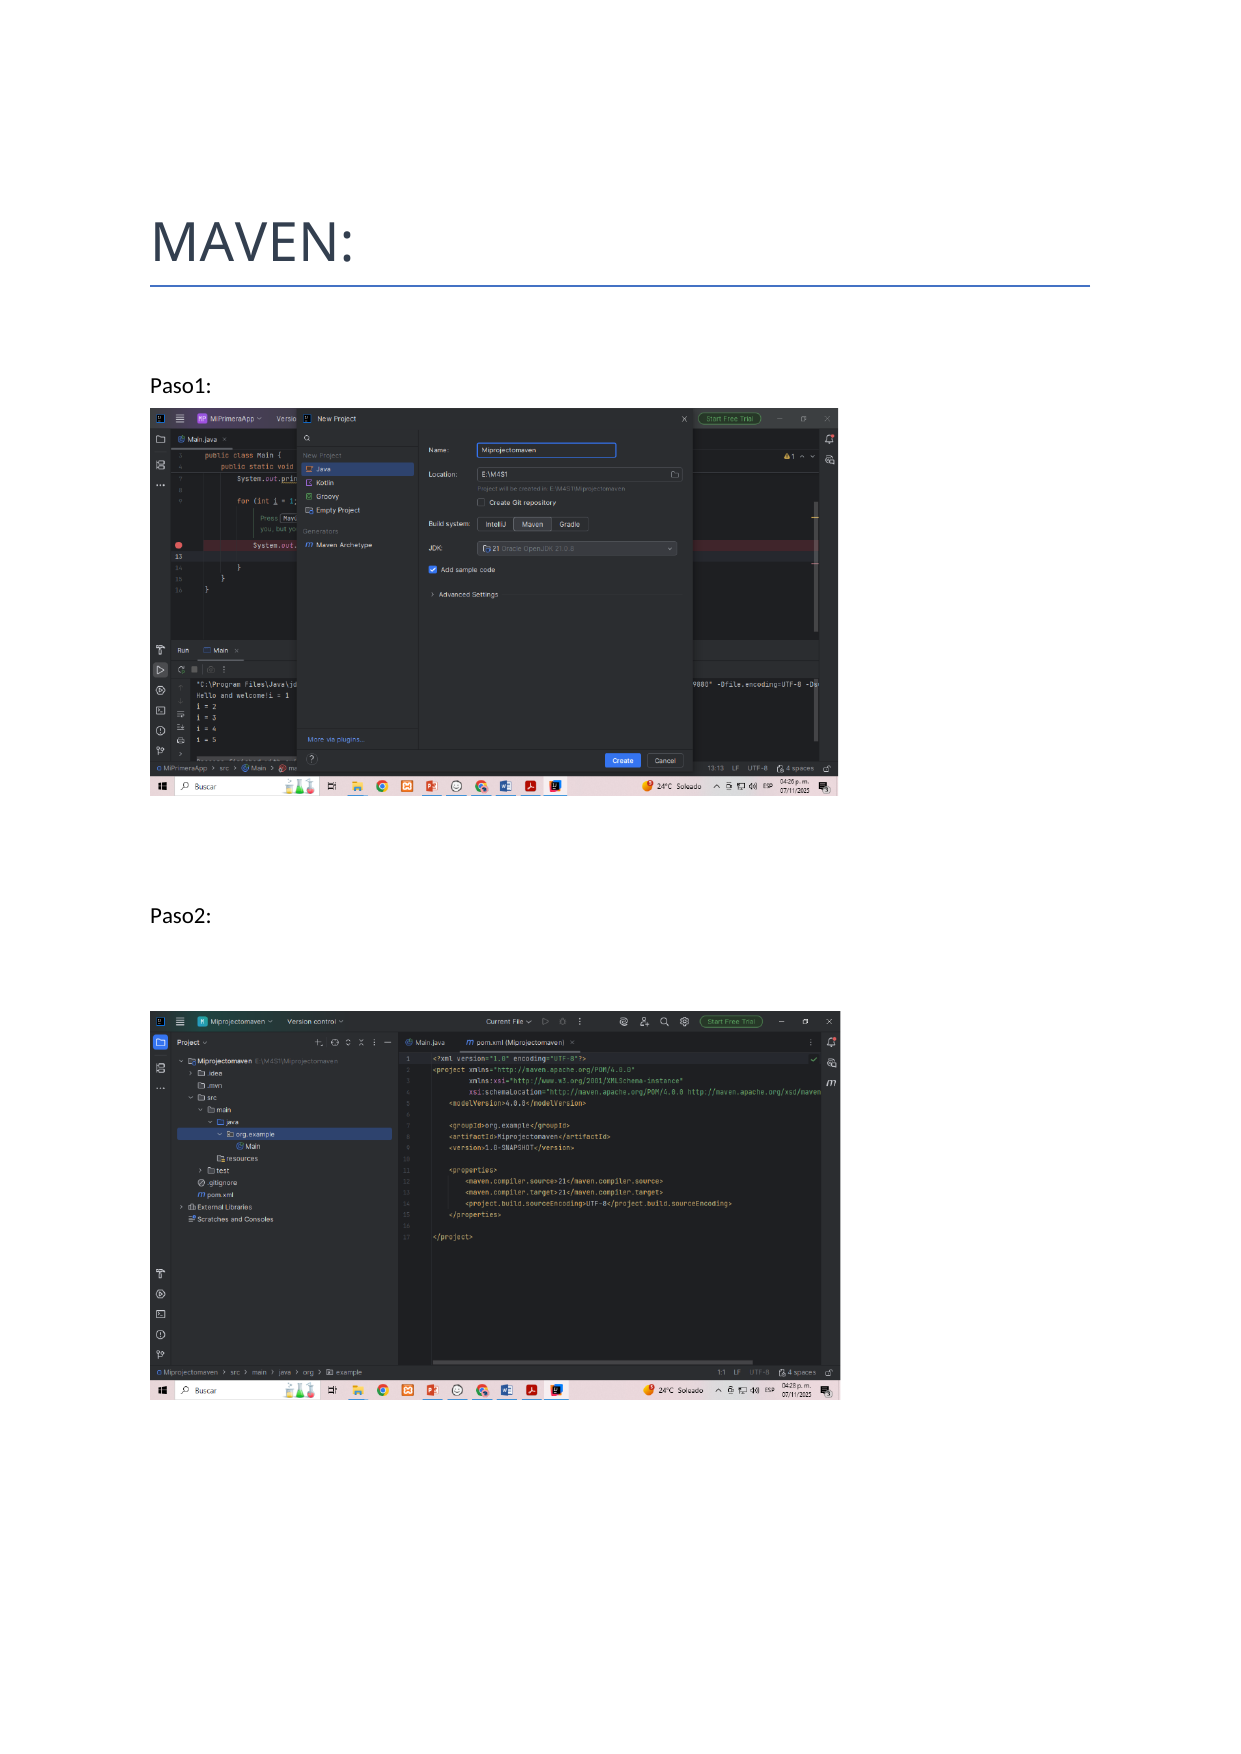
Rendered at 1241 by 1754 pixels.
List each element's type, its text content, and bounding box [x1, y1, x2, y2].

text Paso1: [150, 371, 1090, 399]
title MAVEN: [150, 203, 1090, 285]
picture [150, 408, 839, 796]
picture [150, 1011, 841, 1400]
text Paso2: [150, 902, 1090, 930]
